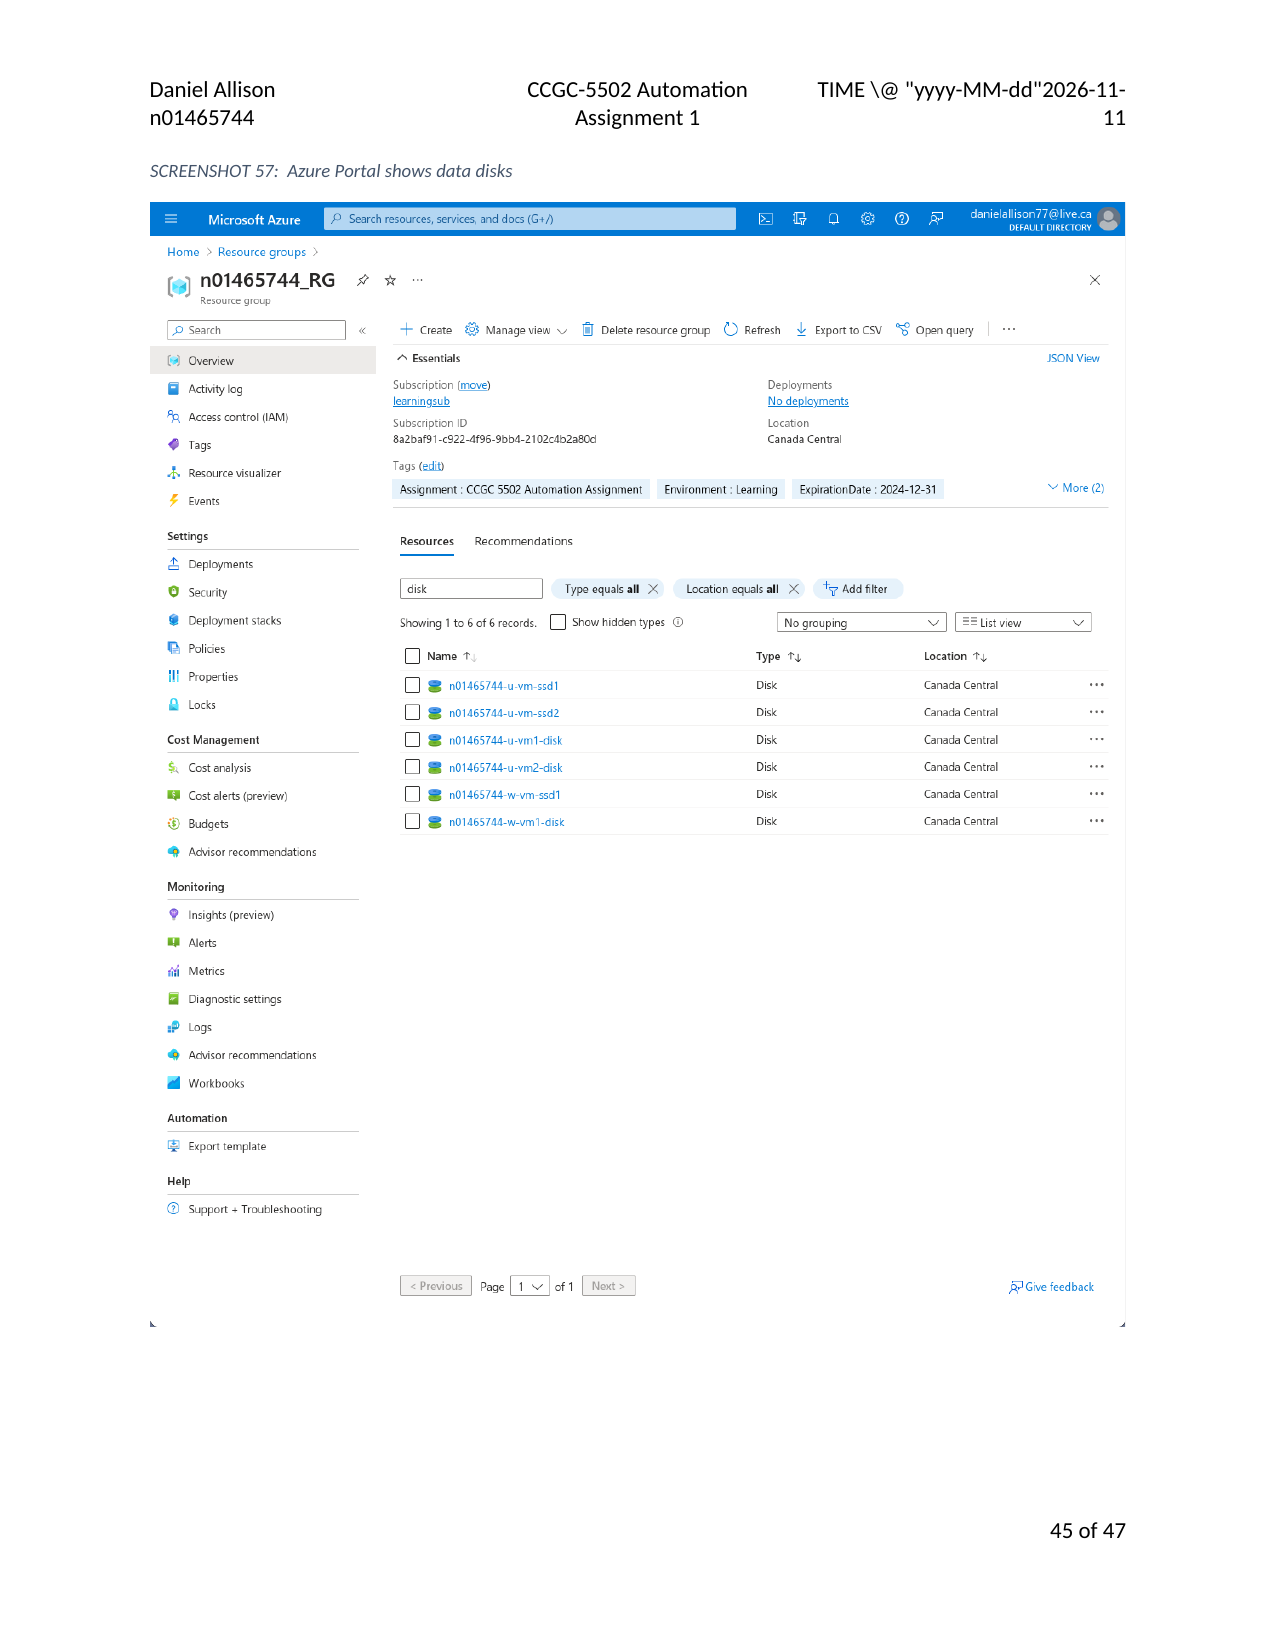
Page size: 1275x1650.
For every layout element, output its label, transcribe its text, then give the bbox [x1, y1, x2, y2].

text SCREENSHOT 57: Azure Portal shows data disks [150, 159, 1125, 182]
picture [150, 202, 1125, 1327]
